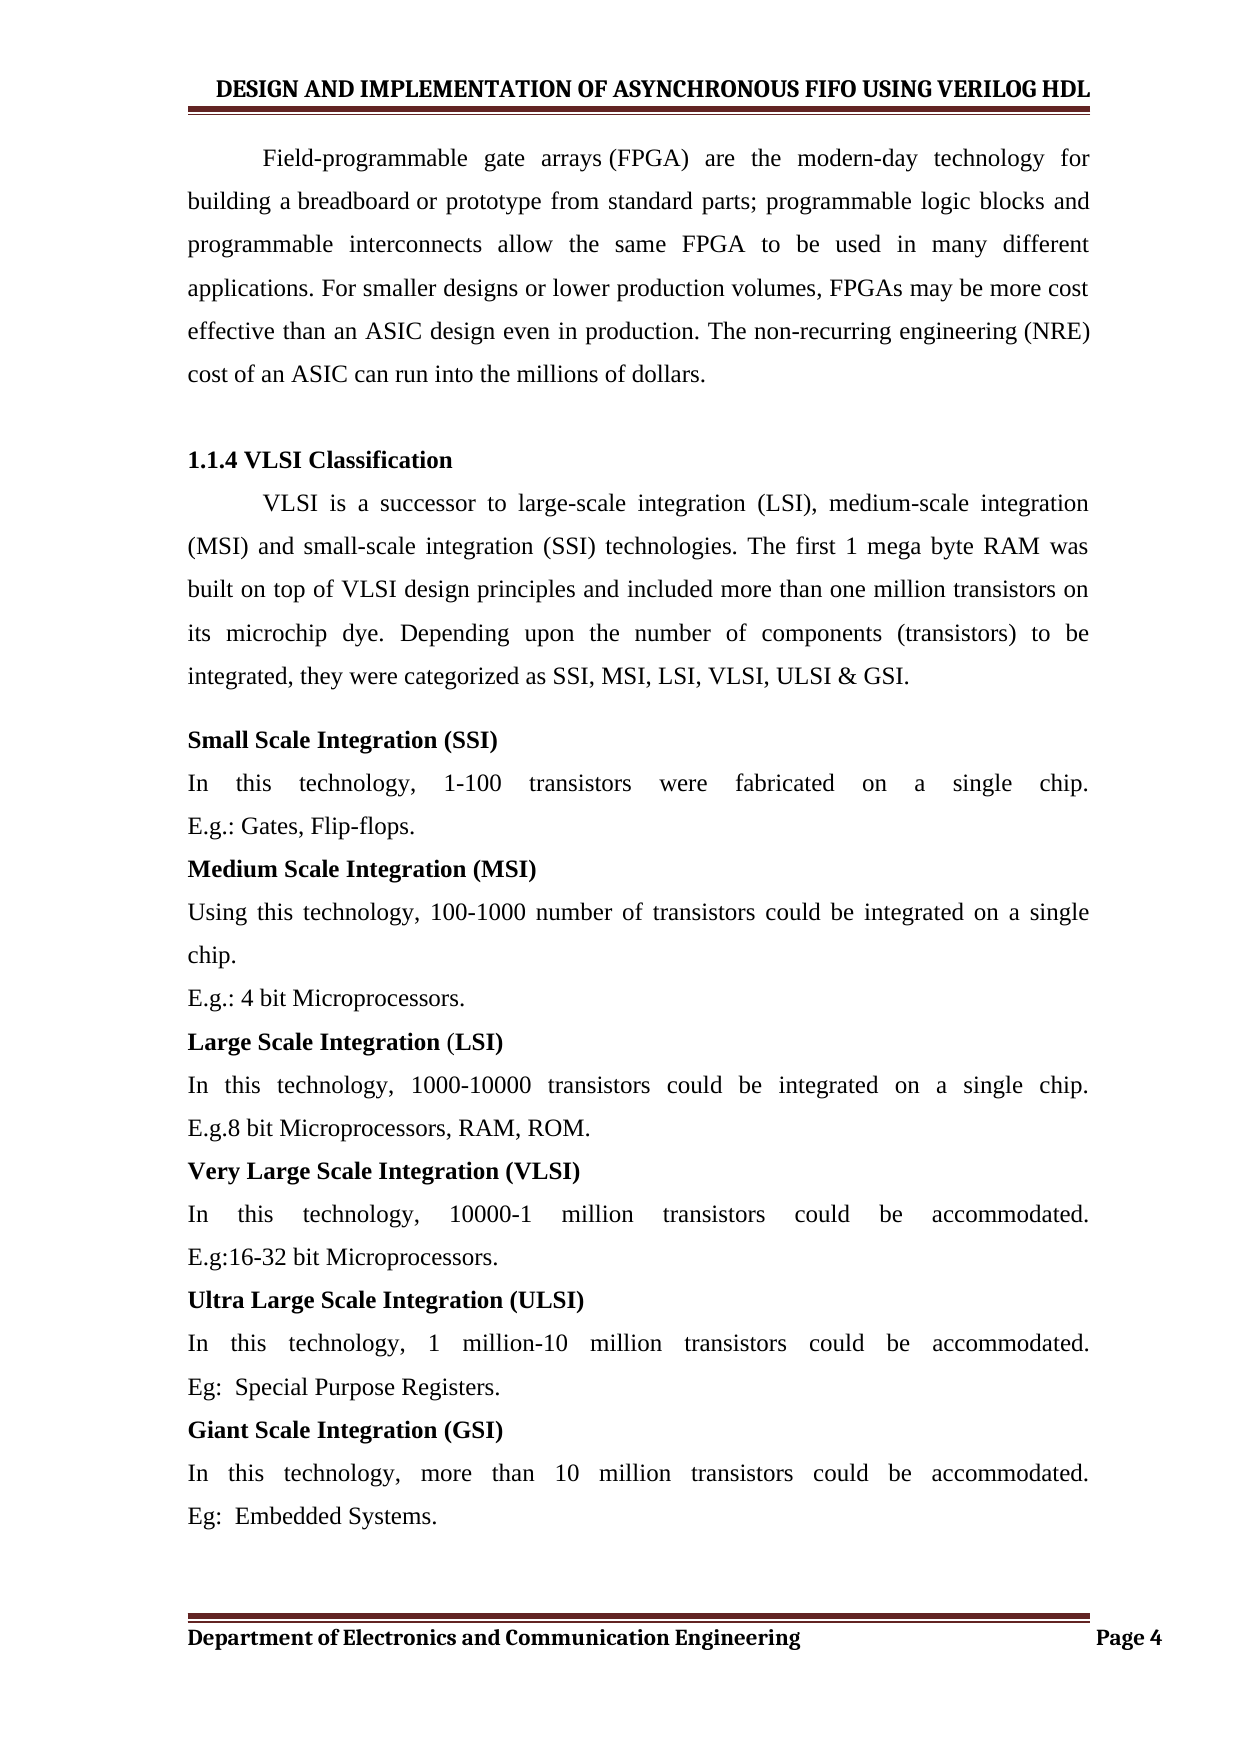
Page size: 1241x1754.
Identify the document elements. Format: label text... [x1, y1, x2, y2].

text Small Scale Integration (SSI) In this technology, 1-100 transistors were fabricated on a single chip. E.g.: Gates, Flip-flops. Medium Scale Integration (MSI) Using this technology, 100-1000 number of transistors could be integrated on a single chip. E.g.: 4 bit Microprocessors. Large Scale Integration (LSI) In this technology, 1000-10000 transistors could be integrated on a single chip. E.g.8 bit Microprocessors, RAM, ROM. [187, 725, 1090, 1142]
text VLSI is a successor to large-scale integration (LSI), medium-scale integration (MSI) and small-scale integration (SSI) technologies. The first 1 mega byte RAM was built on top of VLSI design principles and included more than one million transistors on its microchip dye. Depending upon the number of components (transistors) to be integrated, they were categorized as SSI, MSI, LSI, VLSI, ULSI & GSI. [187, 488, 1090, 689]
text 1.1.4 VLSI Classification [187, 445, 1090, 474]
text Very Large Scale Integration (VLSI) In this technology, 10000-1 million transistors could be accommodated. E.g:16-32 bit Microprocessors. Ultra Large Scale Integration (ULSI) In this technology, 1 million-10 million transistors could be accommodated. Eg: Special Purpose Registers. Giant Scale Integration (GSI) In this technology, more than 10 million transistors could be accommodated. Eg: Embedded Systems. [187, 1156, 1090, 1572]
text Field-programmable gate arrays (FPGA) are the modern-day technology for building a breadboard or prototype from standard parts; programmable logic blocks and programmable interconnects allow the same FPGA to be used in many different applications. For smaller designs or lower production volumes, FPGAs may be more cost effective than an ASIC design even in production. The non-recurring engineering (NRE) cost of an ASIC can run into the millions of dollars. [187, 143, 1090, 388]
